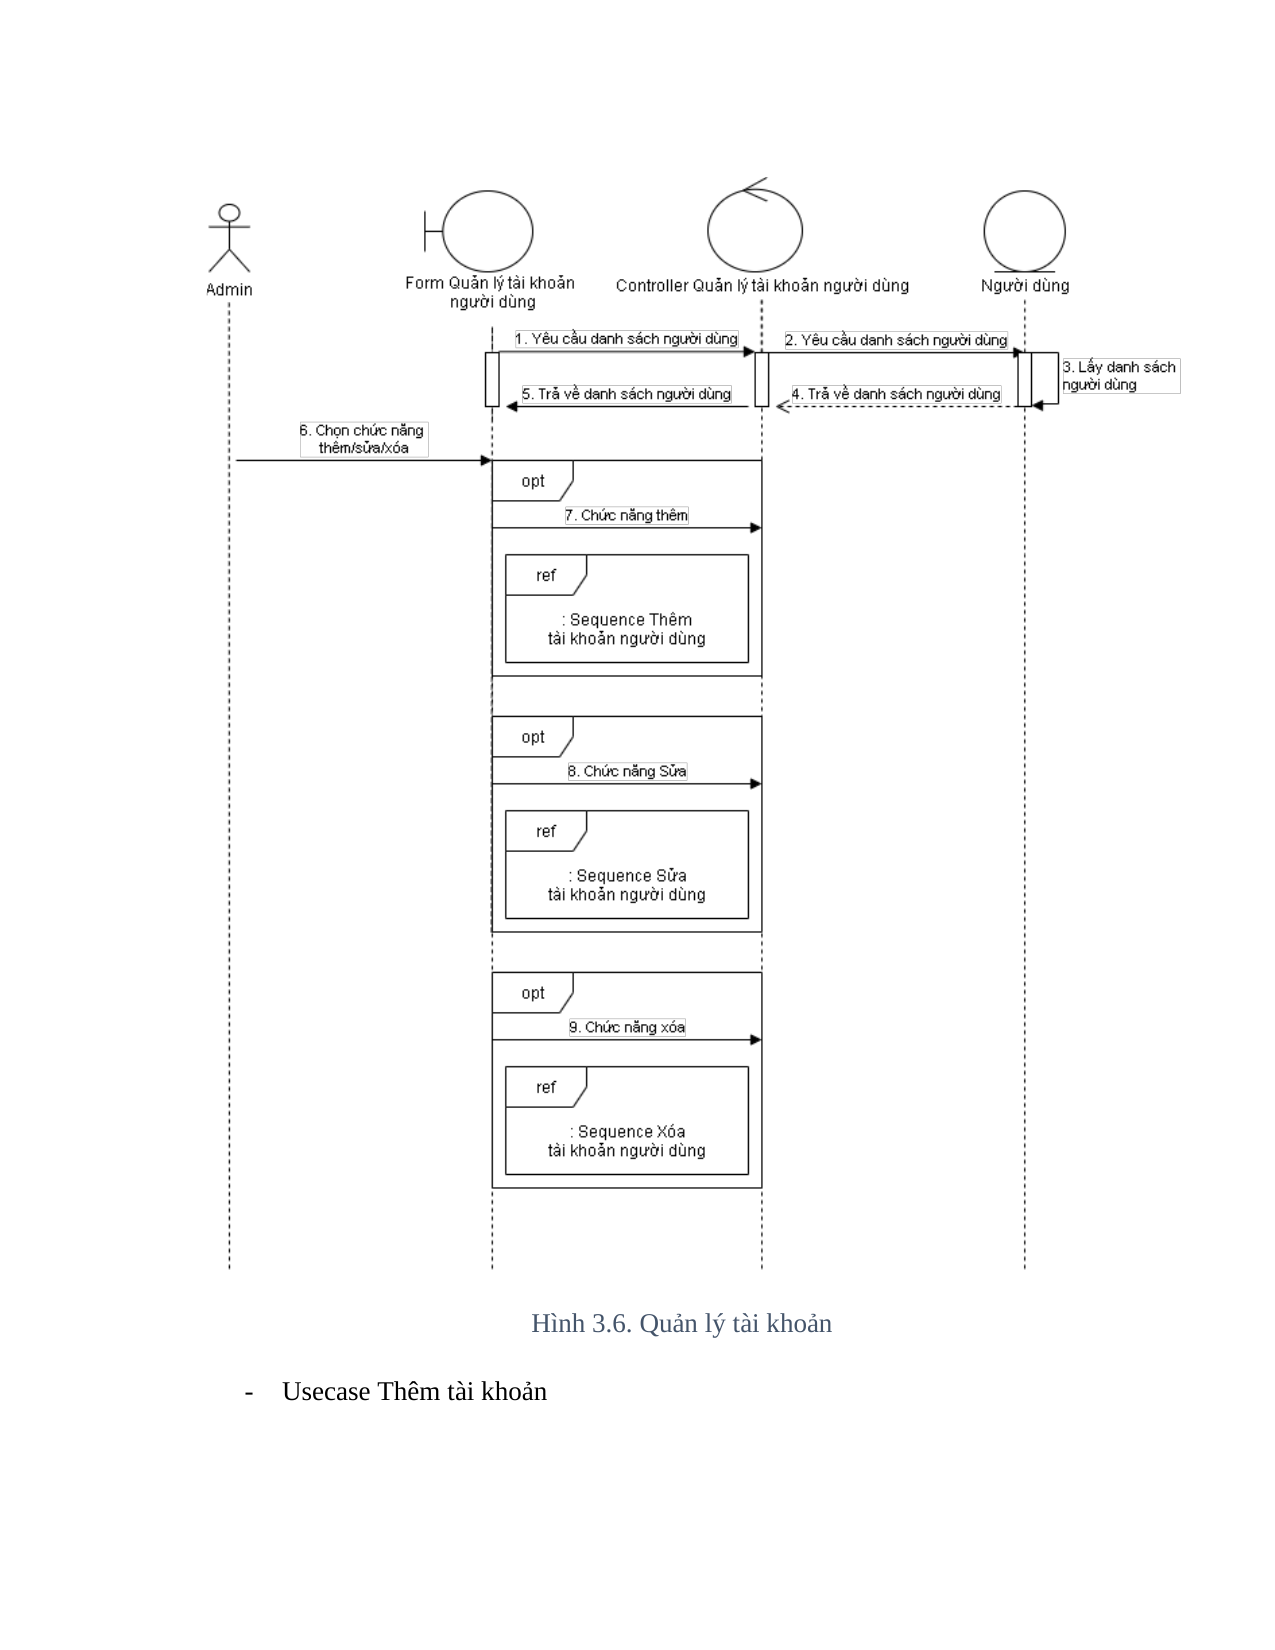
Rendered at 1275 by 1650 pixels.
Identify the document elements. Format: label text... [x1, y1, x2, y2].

text Hình 3.6. Quản lý tài khoản [207, 1307, 1157, 1338]
picture [206, 177, 1182, 1271]
list Usecase Thêm tài khoản [244, 1374, 1157, 1406]
